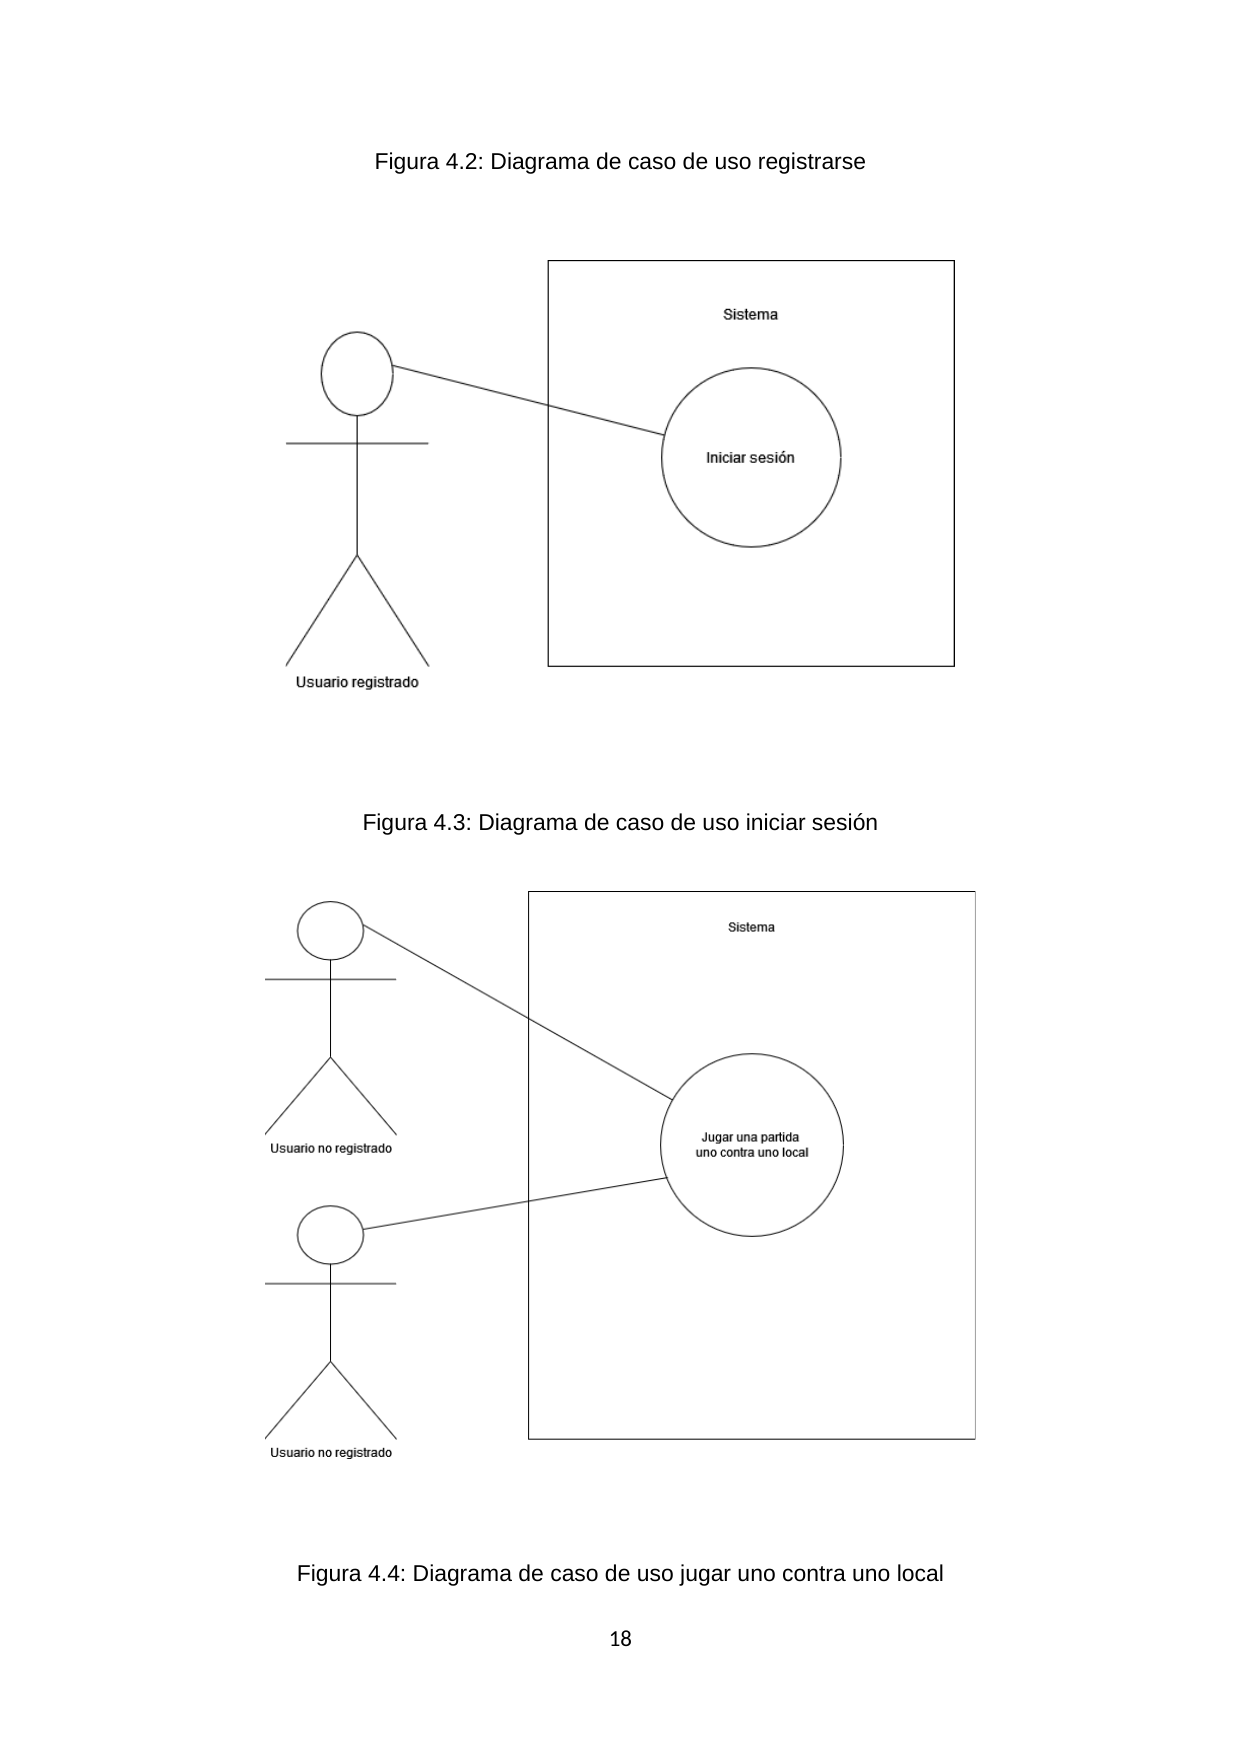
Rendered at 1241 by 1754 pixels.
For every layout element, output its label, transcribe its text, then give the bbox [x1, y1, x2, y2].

picture [285, 260, 955, 710]
text Figura 4.3: Diagrama de caso de uso iniciar sesión [177, 809, 1063, 835]
text Figura 4.2: Diagrama de caso de uso registrarse [177, 148, 1063, 174]
text Figura 4.4: Diagrama de caso de uso jugar uno contra uno local [177, 1560, 1063, 1586]
picture [265, 891, 976, 1461]
